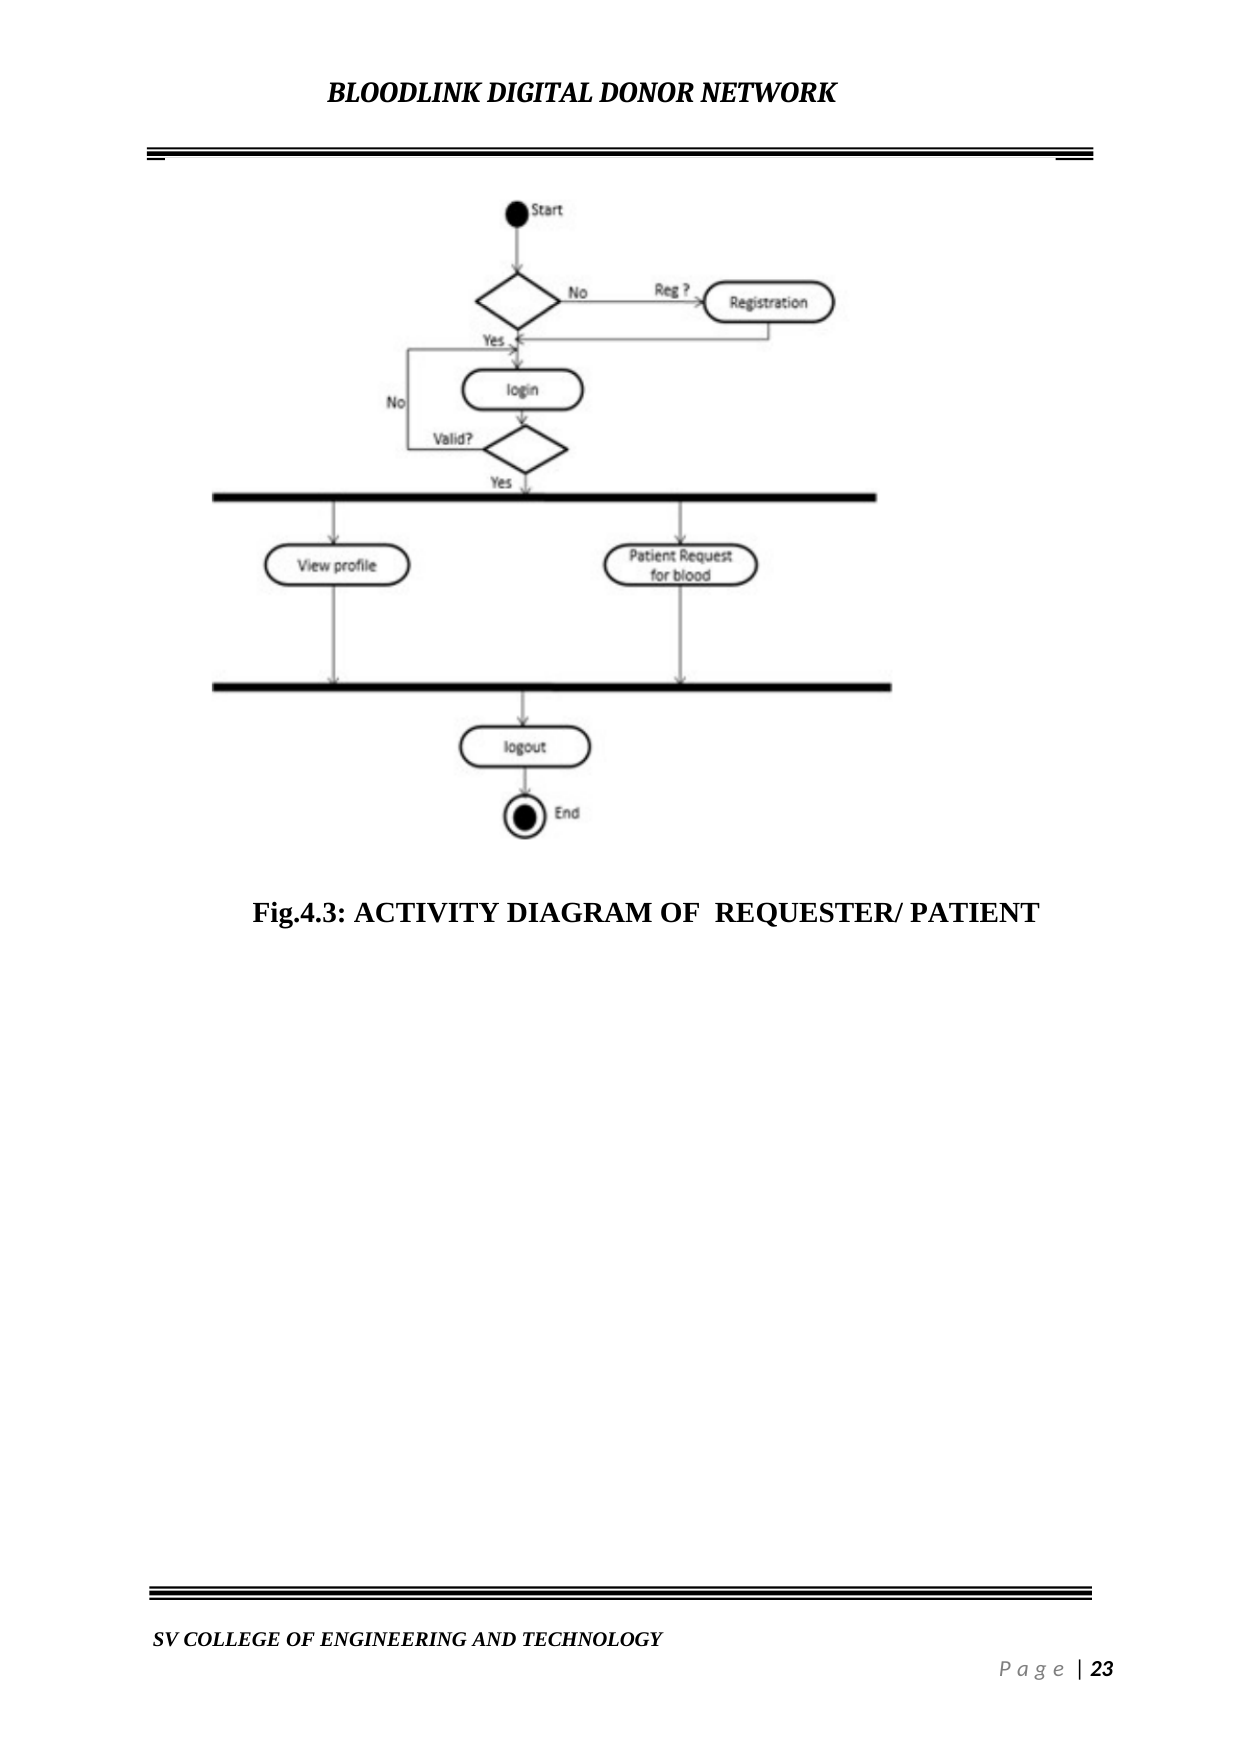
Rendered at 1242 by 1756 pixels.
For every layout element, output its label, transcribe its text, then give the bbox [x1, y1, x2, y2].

picture [165, 158, 1056, 853]
text Fig.4.3: ACTIVITY DIAGRAM OF REQUESTER/ PATIENT [165, 895, 1165, 929]
